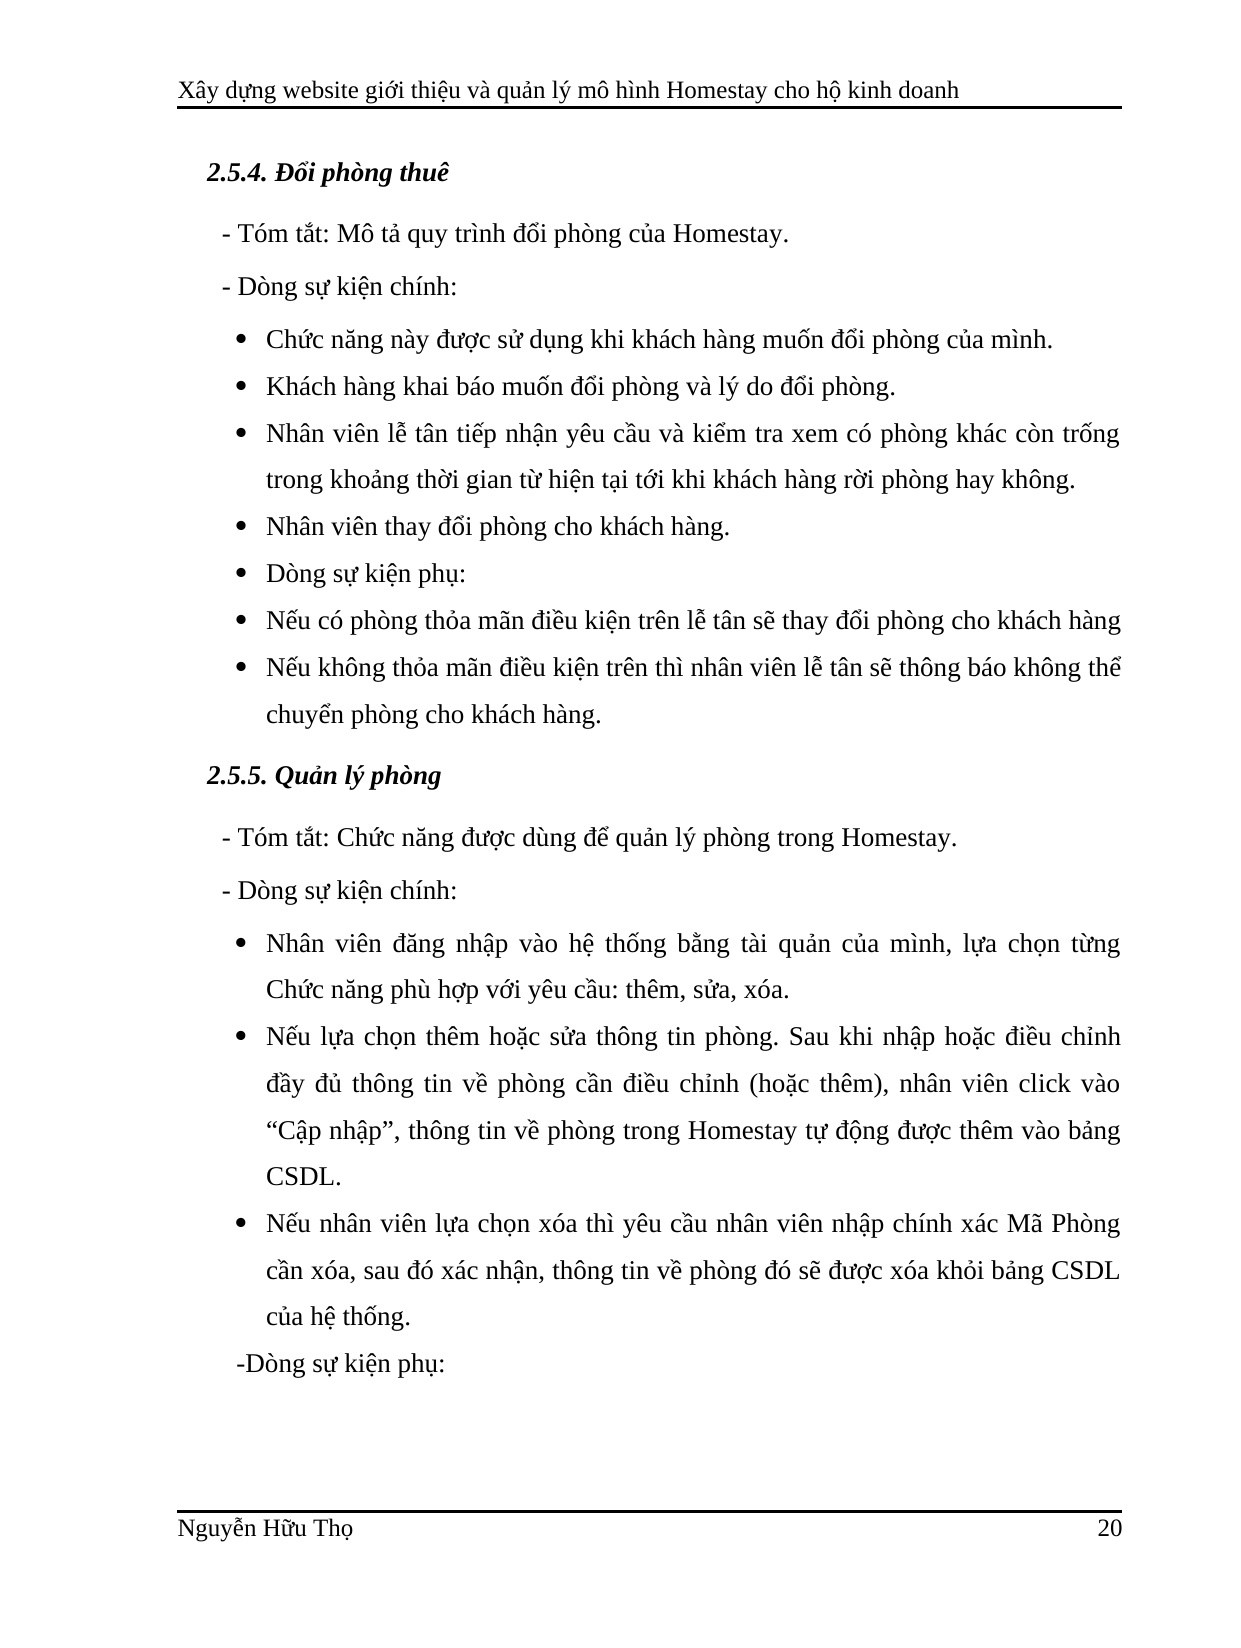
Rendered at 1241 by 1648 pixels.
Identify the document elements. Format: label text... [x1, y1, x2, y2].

list Nếu lựa chọn thêm hoặc sửa thông tin phòng. Sau khi nhập hoặc điều chỉnh đầy đủ thông tin về phòng cần điều chỉnh (hoặc thêm), nhân viên click vào “Cập nhập”, thông tin về phòng trong Homestay tự động được thêm vào bảng CSDL. [236, 1020, 1122, 1192]
list Nhân viên thay đổi phòng cho khách hàng. [236, 510, 1122, 542]
text - Tóm tắt: Chức năng được dùng để quản lý phòng trong Homestay. [177, 821, 1122, 852]
list -Dòng sự kiện phụ: [236, 1347, 1122, 1378]
text - Tóm tắt: Mô tả quy trình đổi phòng của Homestay. [177, 217, 1122, 248]
text - Dòng sự kiện chính: [177, 270, 1122, 301]
list Dòng sự kiện phụ: [236, 557, 1122, 588]
subtitle Quản lý phòng [207, 759, 1122, 791]
list Nếu không thỏa mãn điều kiện trên thì nhân viên lễ tân sẽ thông báo không thể chuyển phòng cho khách hàng. [236, 651, 1122, 729]
text - Dòng sự kiện chính: [177, 874, 1122, 905]
subtitle Đổi phòng thuê [207, 156, 1122, 187]
list Nhân viên lễ tân tiếp nhận yêu cầu và kiểm tra xem có phòng khác còn trống trong khoảng thời gian từ hiện tại tới khi khách hàng rời phòng hay không. [236, 417, 1122, 495]
list Nếu có phòng thỏa mãn điều kiện trên lễ tân sẽ thay đổi phòng cho khách hàng [236, 604, 1122, 635]
list Khách hàng khai báo muốn đổi phòng và lý do đổi phòng. [236, 370, 1122, 401]
list Nếu nhân viên lựa chọn xóa thì yêu cầu nhân viên nhập chính xác Mã Phòng cần xóa, sau đó xác nhận, thông tin về phòng đó sẽ được xóa khỏi bảng CSDL của hệ thống. [236, 1207, 1122, 1332]
list Chức năng này được sử dụng khi khách hàng muốn đổi phòng của mình. [236, 323, 1122, 354]
list Nhân viên đăng nhập vào hệ thống bằng tài quản của mình, lựa chọn từng Chức năng phù hợp với yêu cầu: thêm, sửa, xóa. [236, 927, 1122, 1005]
